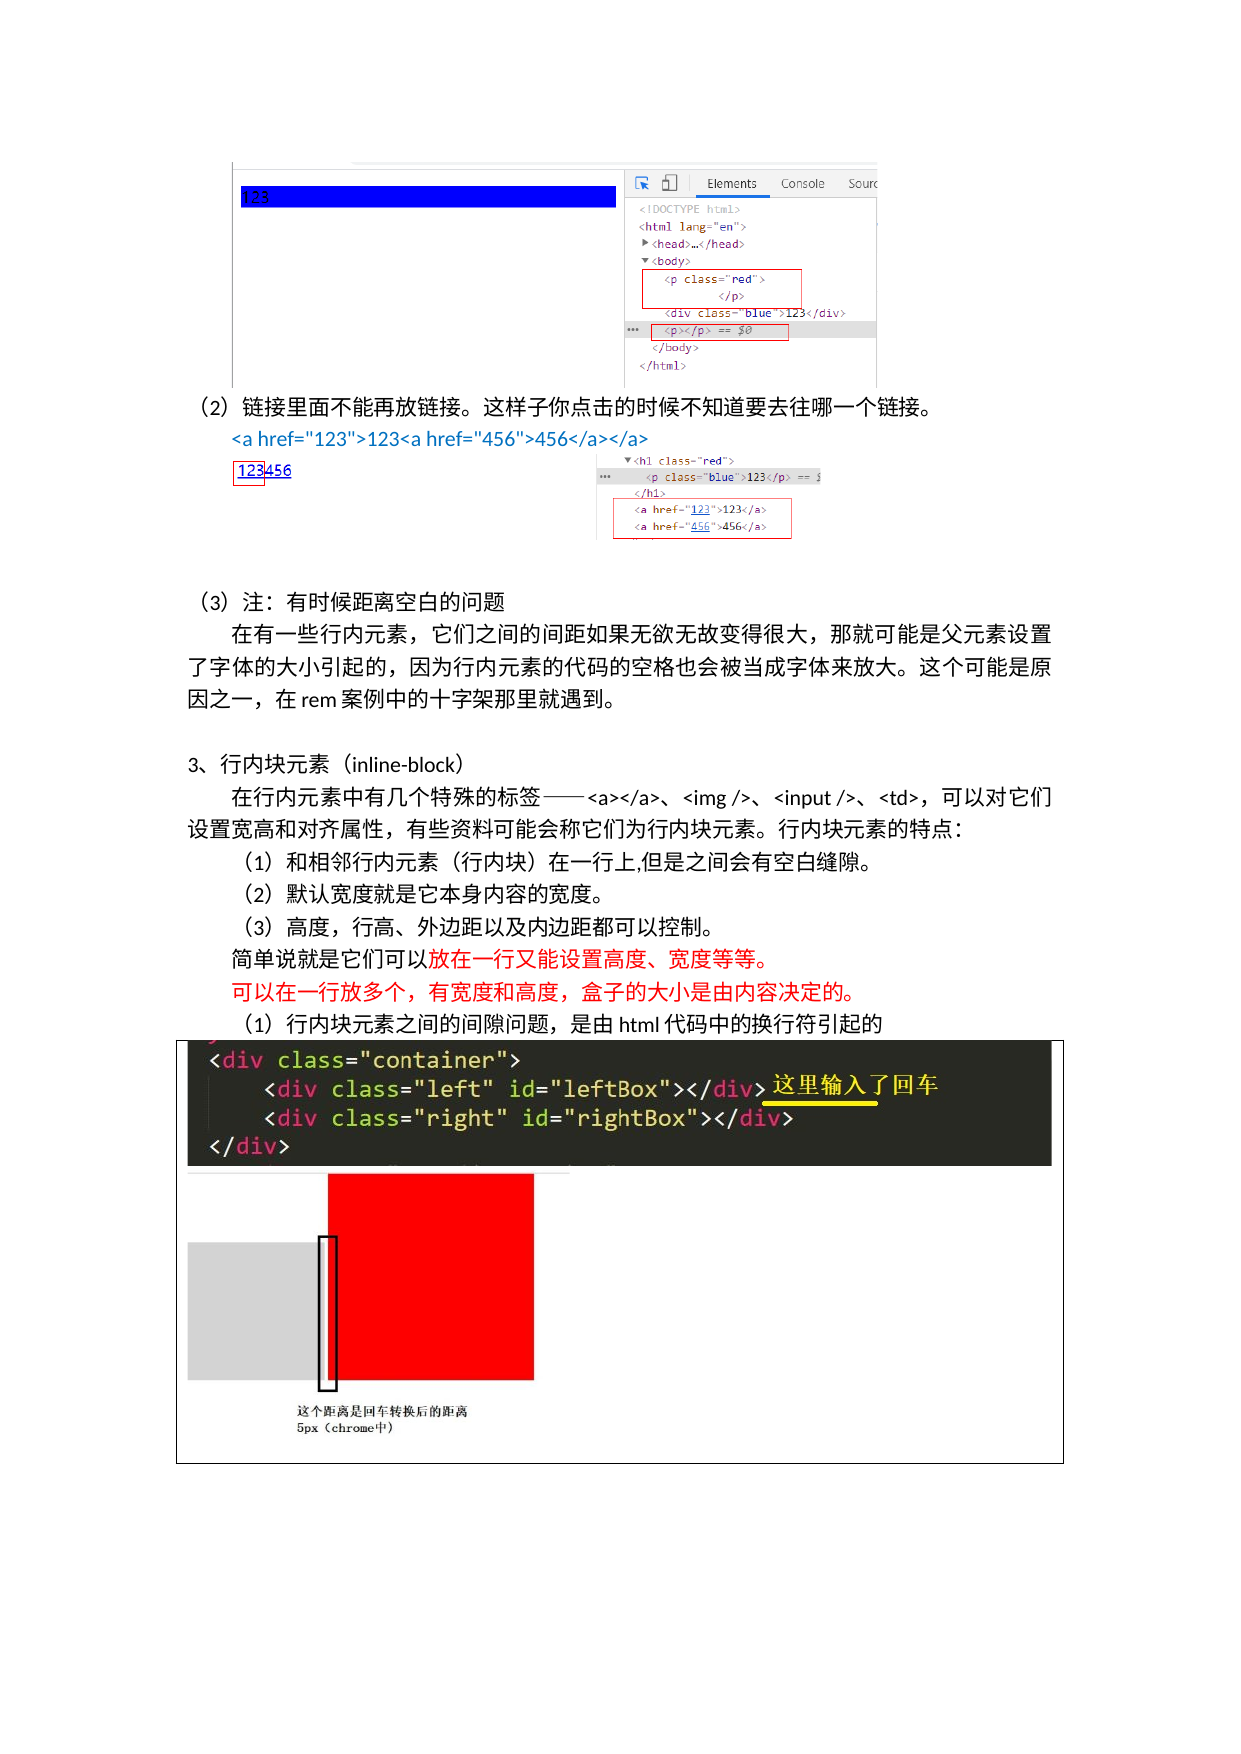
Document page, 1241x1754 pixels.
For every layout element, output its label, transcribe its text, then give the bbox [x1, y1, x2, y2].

list 在有一些行内元素，它们之间的间距如果无欲无故变得很大，那就可能是父元素设置了字体的大小引起的，因为行内元素的代码的空格也会被当成字体来放大。这个可能是原因之一，在rem案例中的十字架那里就遇到。 [187, 617, 1053, 714]
picture [187, 1170, 570, 1457]
picture [187, 1040, 1052, 1166]
list （3）高度，行高、外边距以及内边距都可以控制。 [187, 909, 1053, 942]
list （2）默认宽度就是它本身内容的宽度。 [187, 877, 1053, 909]
picture [231, 162, 878, 388]
list 3、行内块元素（inline-block） [187, 747, 1053, 779]
table_header [177, 1041, 1063, 1463]
list 行内块元素之间的间隙问题，是由html代码中的换行符引起的 [187, 1007, 1053, 1039]
list 可以在一行放多个，有宽度和高度，盒子的大小是由内容决定的。 [187, 974, 1053, 1007]
list 简单说就是它们可以放在一行又能设置高度、宽度等等。 [187, 942, 1053, 974]
list （2）链接里面不能再放链接。这样子你点击的时候不知道要去往哪一个链接。 [187, 389, 1053, 422]
list 注：有时候距离空白的问题 [187, 584, 1053, 617]
picture [231, 454, 821, 540]
list （1）和相邻行内元素（行内块）在一行上,但是之间会有空白缝隙。 [187, 844, 1053, 877]
list 在行内元素中有几个特殊的标签——<a></a>、<img />、<input />、<td>，可以对它们设置宽高和对齐属性，有些资料可能会称它们为行内块元素。行内块元素的特点： [187, 779, 1053, 844]
list <a href="123">123<a href="456">456</a></a> [187, 422, 1053, 454]
